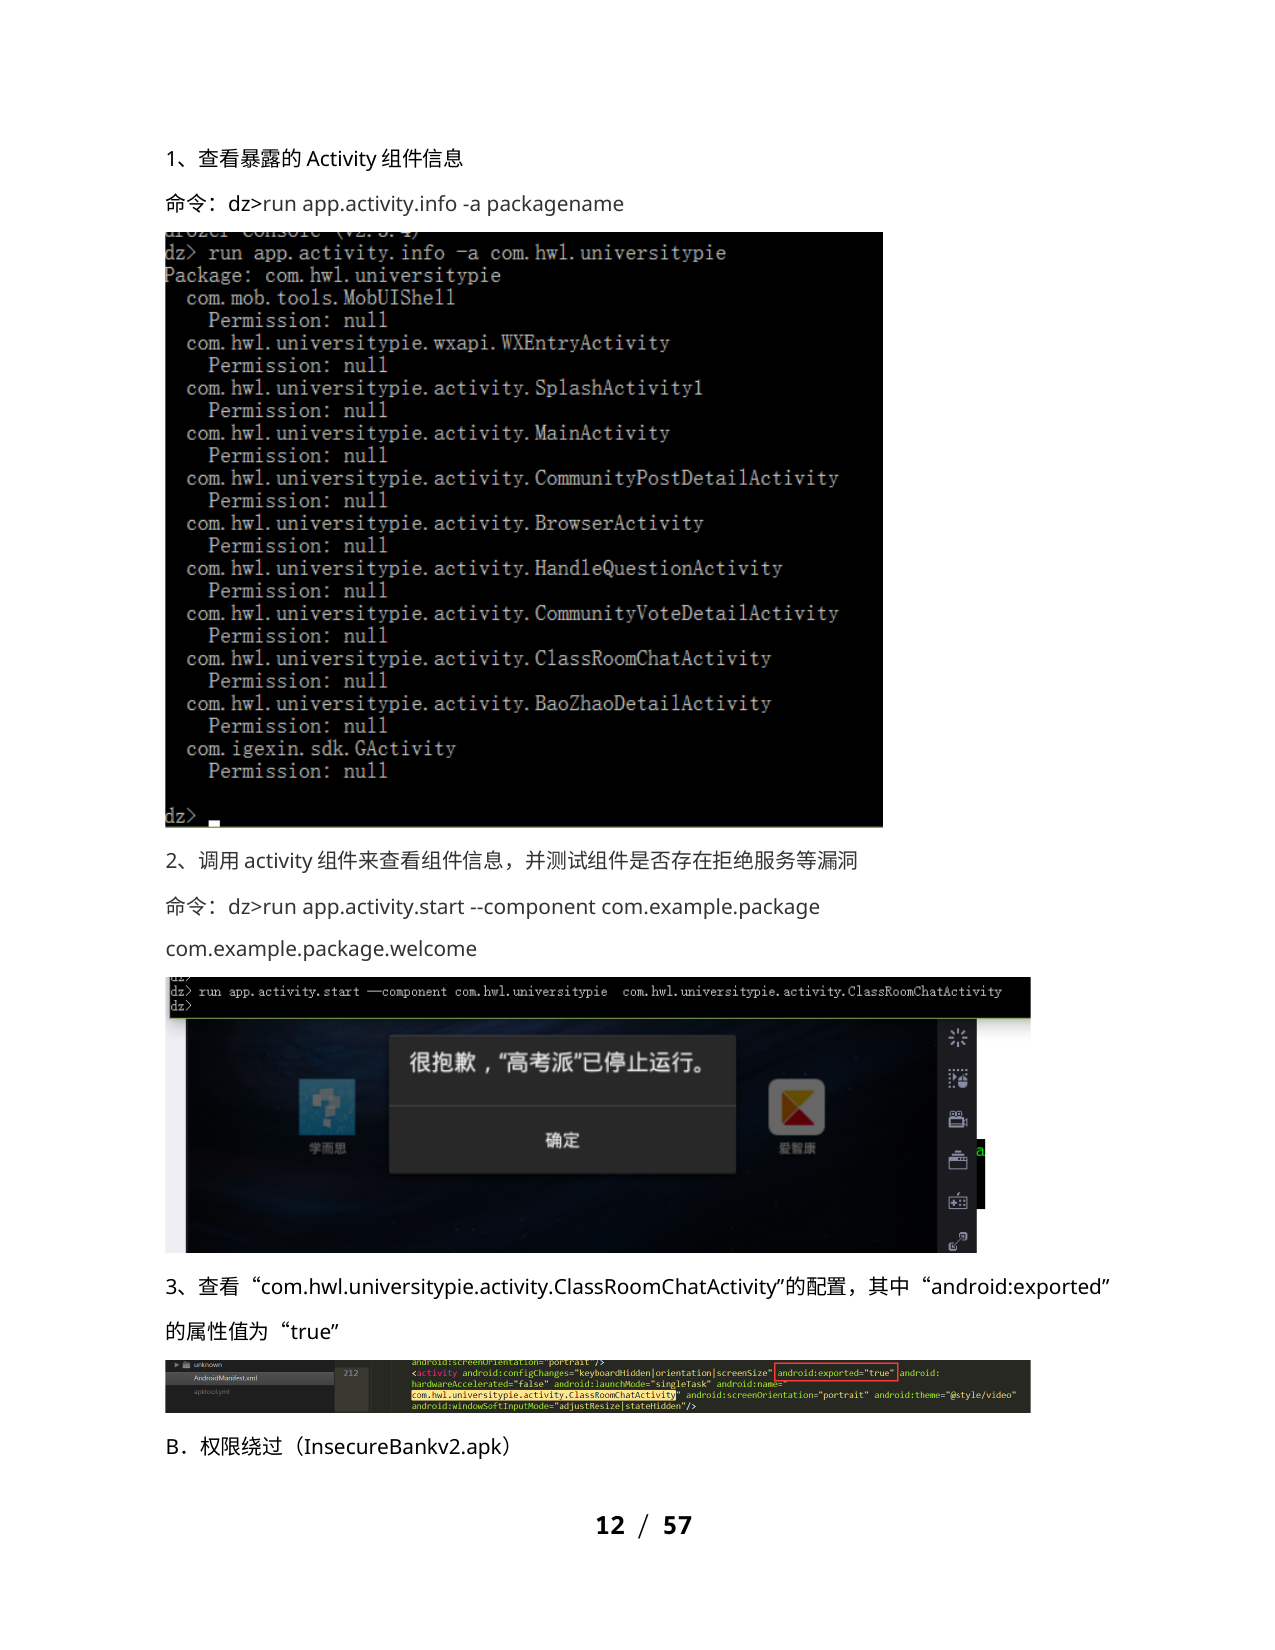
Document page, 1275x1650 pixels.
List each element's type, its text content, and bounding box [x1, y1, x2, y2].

picture [165, 1360, 1031, 1413]
text 命令：dz>run app.activity.start --component com.example.package com.example.package.welcome [165, 890, 1109, 963]
text 2、调用activity组件来查看组件信息，并测试组件是否存在拒绝服务等漏洞 [165, 844, 1109, 875]
text 1、查看暴露的Activity组件信息 [165, 142, 1109, 172]
picture [165, 232, 883, 828]
text B．权限绕过（InsecureBankv2.apk） [165, 1430, 1109, 1460]
text 命令：dz>run app.activity.info -a packagename [165, 187, 1109, 217]
text 3、查看“com.hwl.universitypie.activity.ClassRoomChatActivity”的配置，其中“android:exported”的属性值为“true” [165, 1270, 1109, 1346]
picture [165, 977, 1031, 1253]
